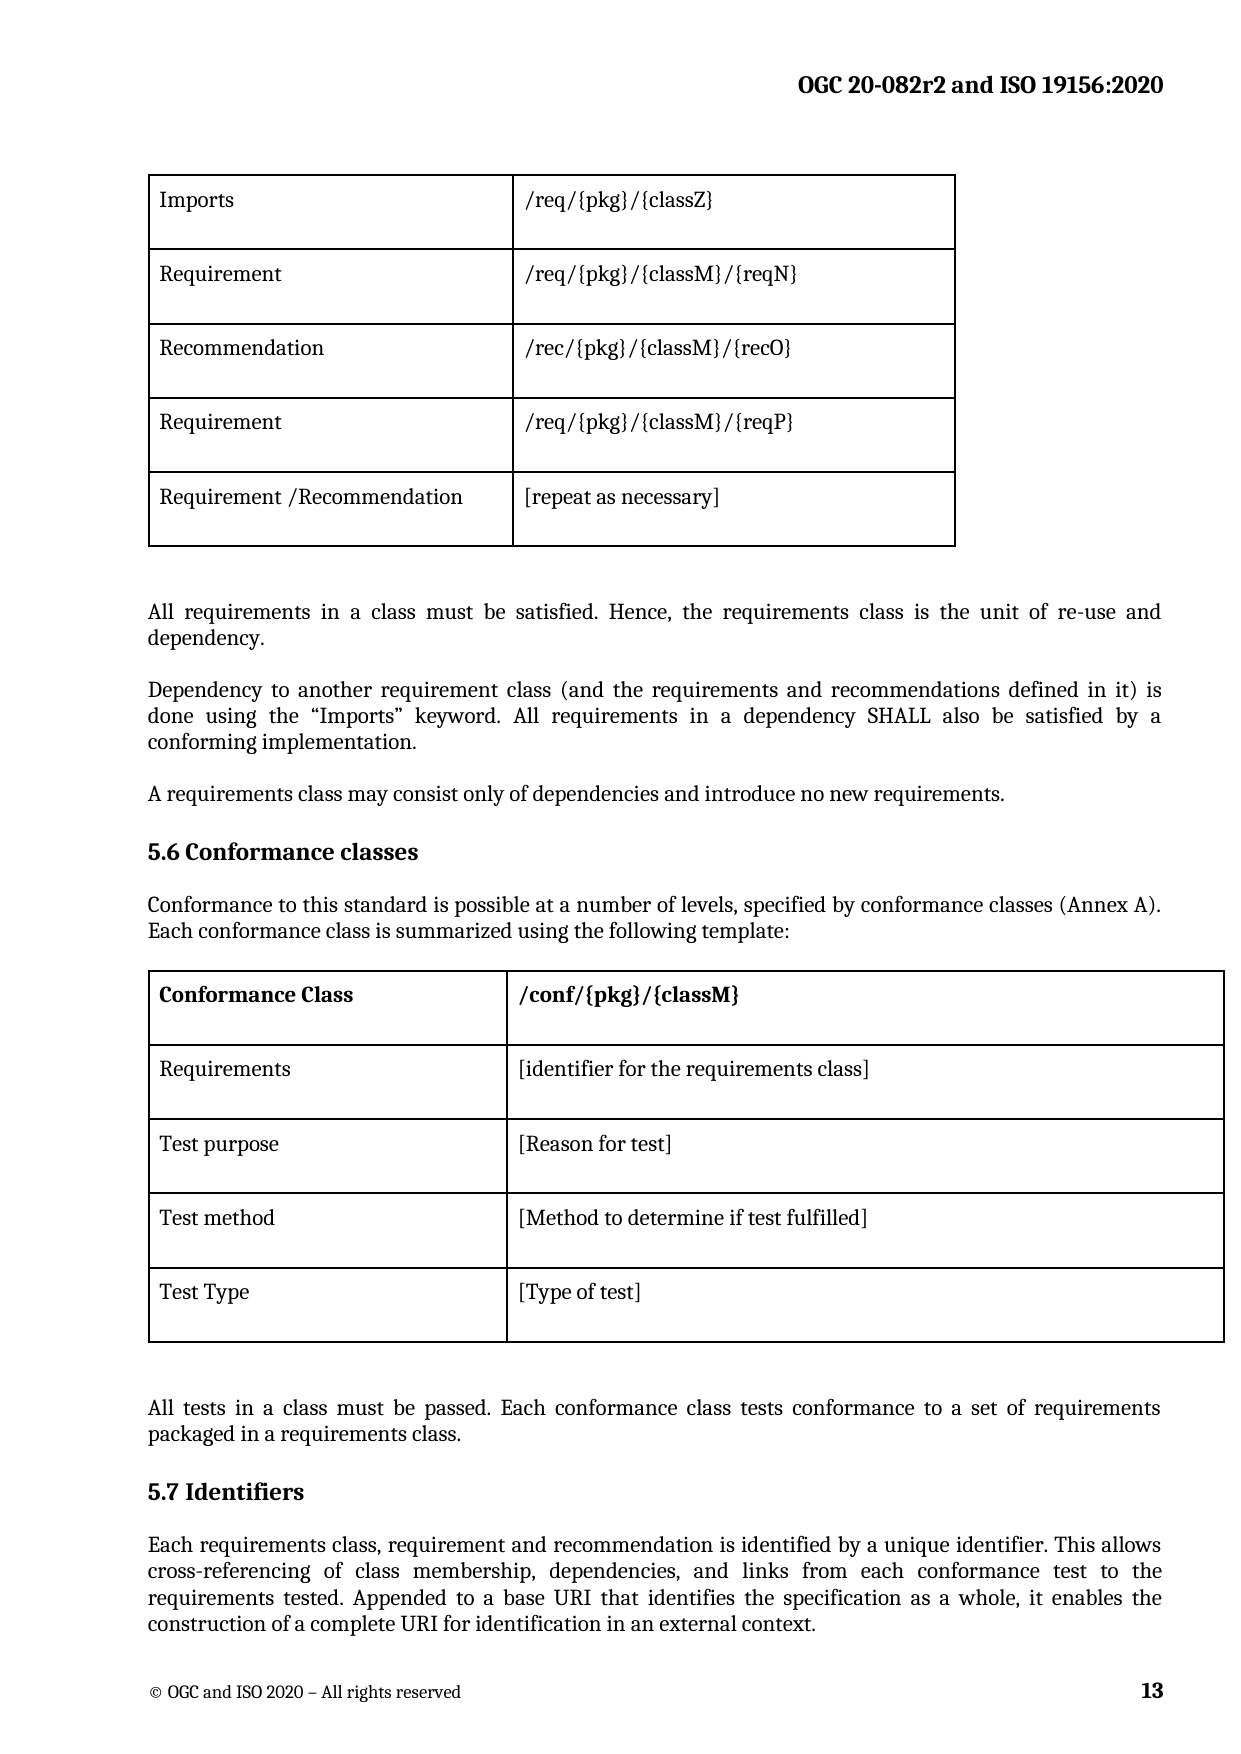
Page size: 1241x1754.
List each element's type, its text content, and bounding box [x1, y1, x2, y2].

table_cell Requirement [150, 399, 512, 471]
table_cell [Method to determine if test fulfilled] [508, 1194, 1223, 1267]
subtitle Identifiers [148, 1478, 1163, 1507]
table_cell /req/{pkg}/{classZ} [514, 176, 954, 248]
table_cell /req/{pkg}/{classM}/{reqP} [514, 399, 954, 471]
text Conformance to this standard is possible at a number of levels, specified by conformance classes (Annex A). Each conformance class is summarized using the following template: [148, 892, 1163, 944]
table_cell [Reason for test] [508, 1120, 1223, 1192]
table_header /conf/{pkg}/{classM} [508, 972, 1223, 1044]
table_cell Imports [150, 176, 512, 248]
table_cell Test purpose [150, 1120, 506, 1192]
table_cell [identifier for the requirements class] [508, 1046, 1223, 1118]
table_cell [repeat as necessary] [514, 473, 954, 545]
table_cell [Type of test] [508, 1269, 1223, 1341]
text Dependency to another requirement class (and the requirements and recommendations defined in it) is done using the “Imports” keyword. All requirements in a dependency SHALL also be satisfied by a conforming implementation. [148, 676, 1163, 755]
table_cell /rec/{pkg}/{classM}/{recO} [514, 325, 954, 397]
subtitle Conformance classes [148, 838, 1163, 867]
text All tests in a class must be passed. Each conformance class tests conformance to a set of requirements packaged in a requirements class. [148, 1394, 1163, 1447]
table_cell Requirements [150, 1046, 506, 1118]
text All requirements in a class must be satisfied. Hence, the requirements class is the unit of re-use and dependency. [148, 599, 1163, 651]
table_cell Recommendation [150, 325, 512, 397]
table_header Conformance Class [150, 972, 506, 1044]
table_cell Test method [150, 1194, 506, 1267]
text A requirements class may consist only of dependencies and introduce no new requirements. [148, 780, 1163, 807]
table_cell Requirement [150, 250, 512, 322]
table_cell Test Type [150, 1269, 506, 1341]
text Each requirements class, requirement and recommendation is identified by a unique identifier. This allows cross-referencing of class membership, dependencies, and links from each conformance test to the requirements tested. Appended to a base URI that identifies the specification as a whole, it enables the construction of a complete URI for identification in an external context. [148, 1532, 1163, 1637]
table_cell /req/{pkg}/{classM}/{reqN} [514, 250, 954, 322]
table_cell Requirement /Recommendation [150, 473, 512, 545]
